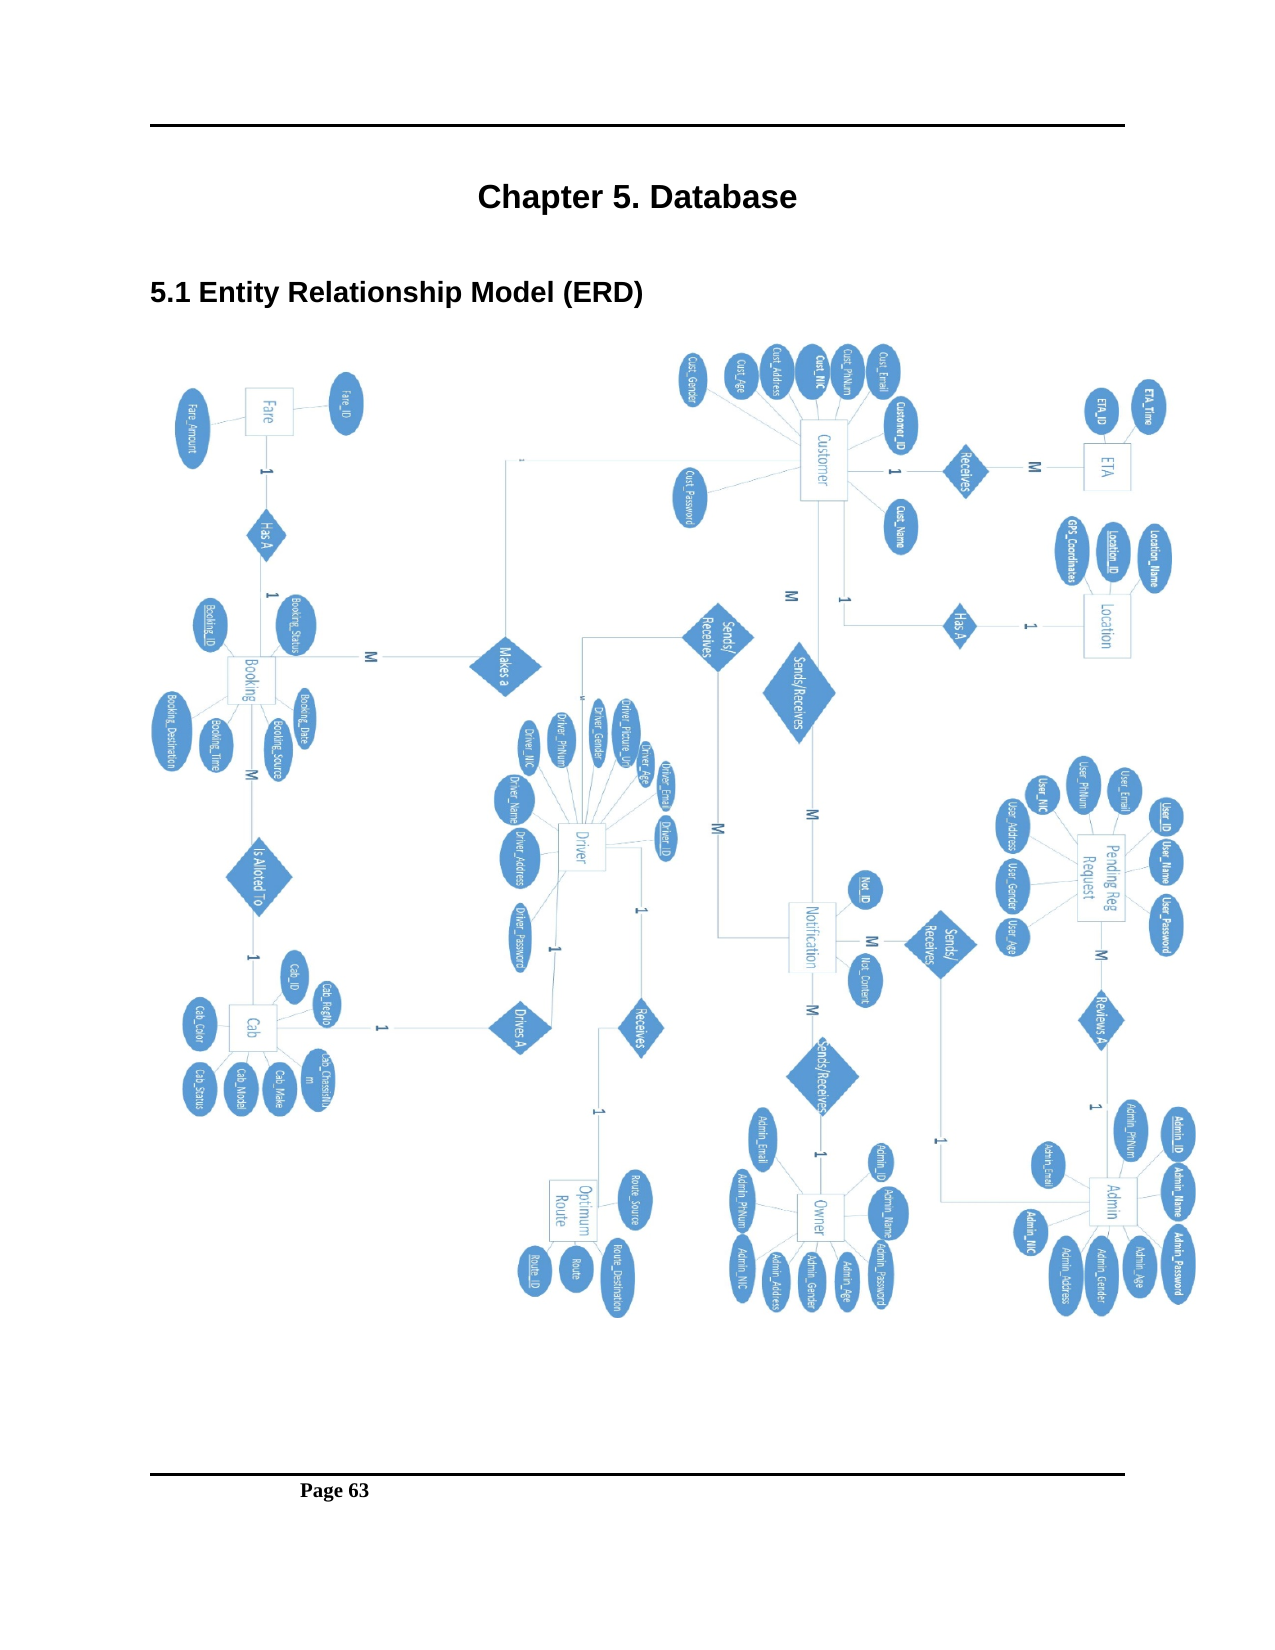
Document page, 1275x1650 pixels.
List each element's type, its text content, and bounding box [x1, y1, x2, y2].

picture [151, 343, 1196, 1317]
subtitle 5.1 Entity Relationship Model (ERD) [150, 275, 1125, 308]
subtitle Chapter 5. Database [150, 177, 1125, 216]
